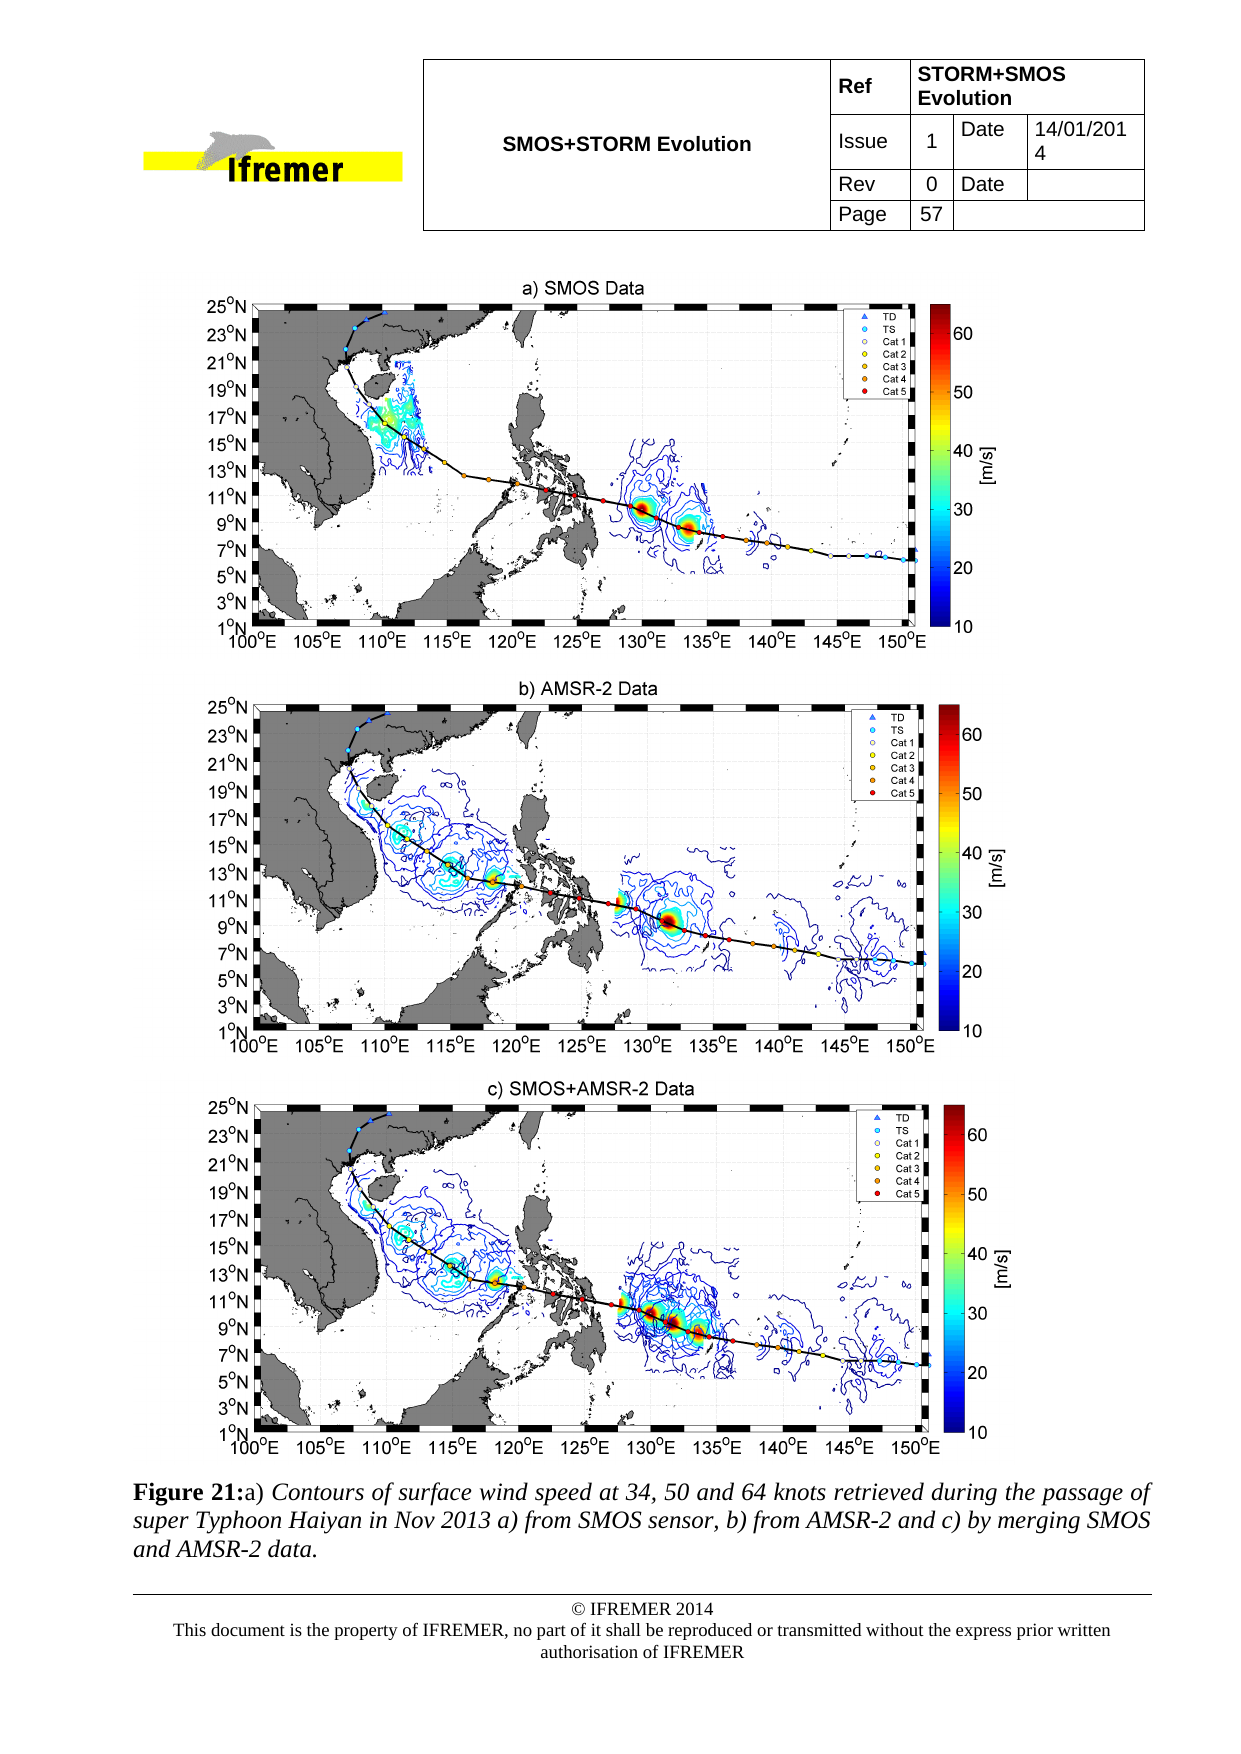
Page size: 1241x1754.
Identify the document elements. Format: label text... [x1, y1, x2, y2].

picture [132, 272, 1000, 659]
picture [132, 671, 1012, 1061]
picture [132, 90, 416, 199]
text Figure 21:a) Contours of surface wind speed at 34, 50 and 64 knots retrieved during the passage of super Typhoon Haiyan in Nov 2013 a) from SMOS sensor, b) from AMSR-2 and c) by merging SMOS and AMSR-2 data. [133, 1477, 1152, 1563]
picture [132, 1073, 1015, 1465]
